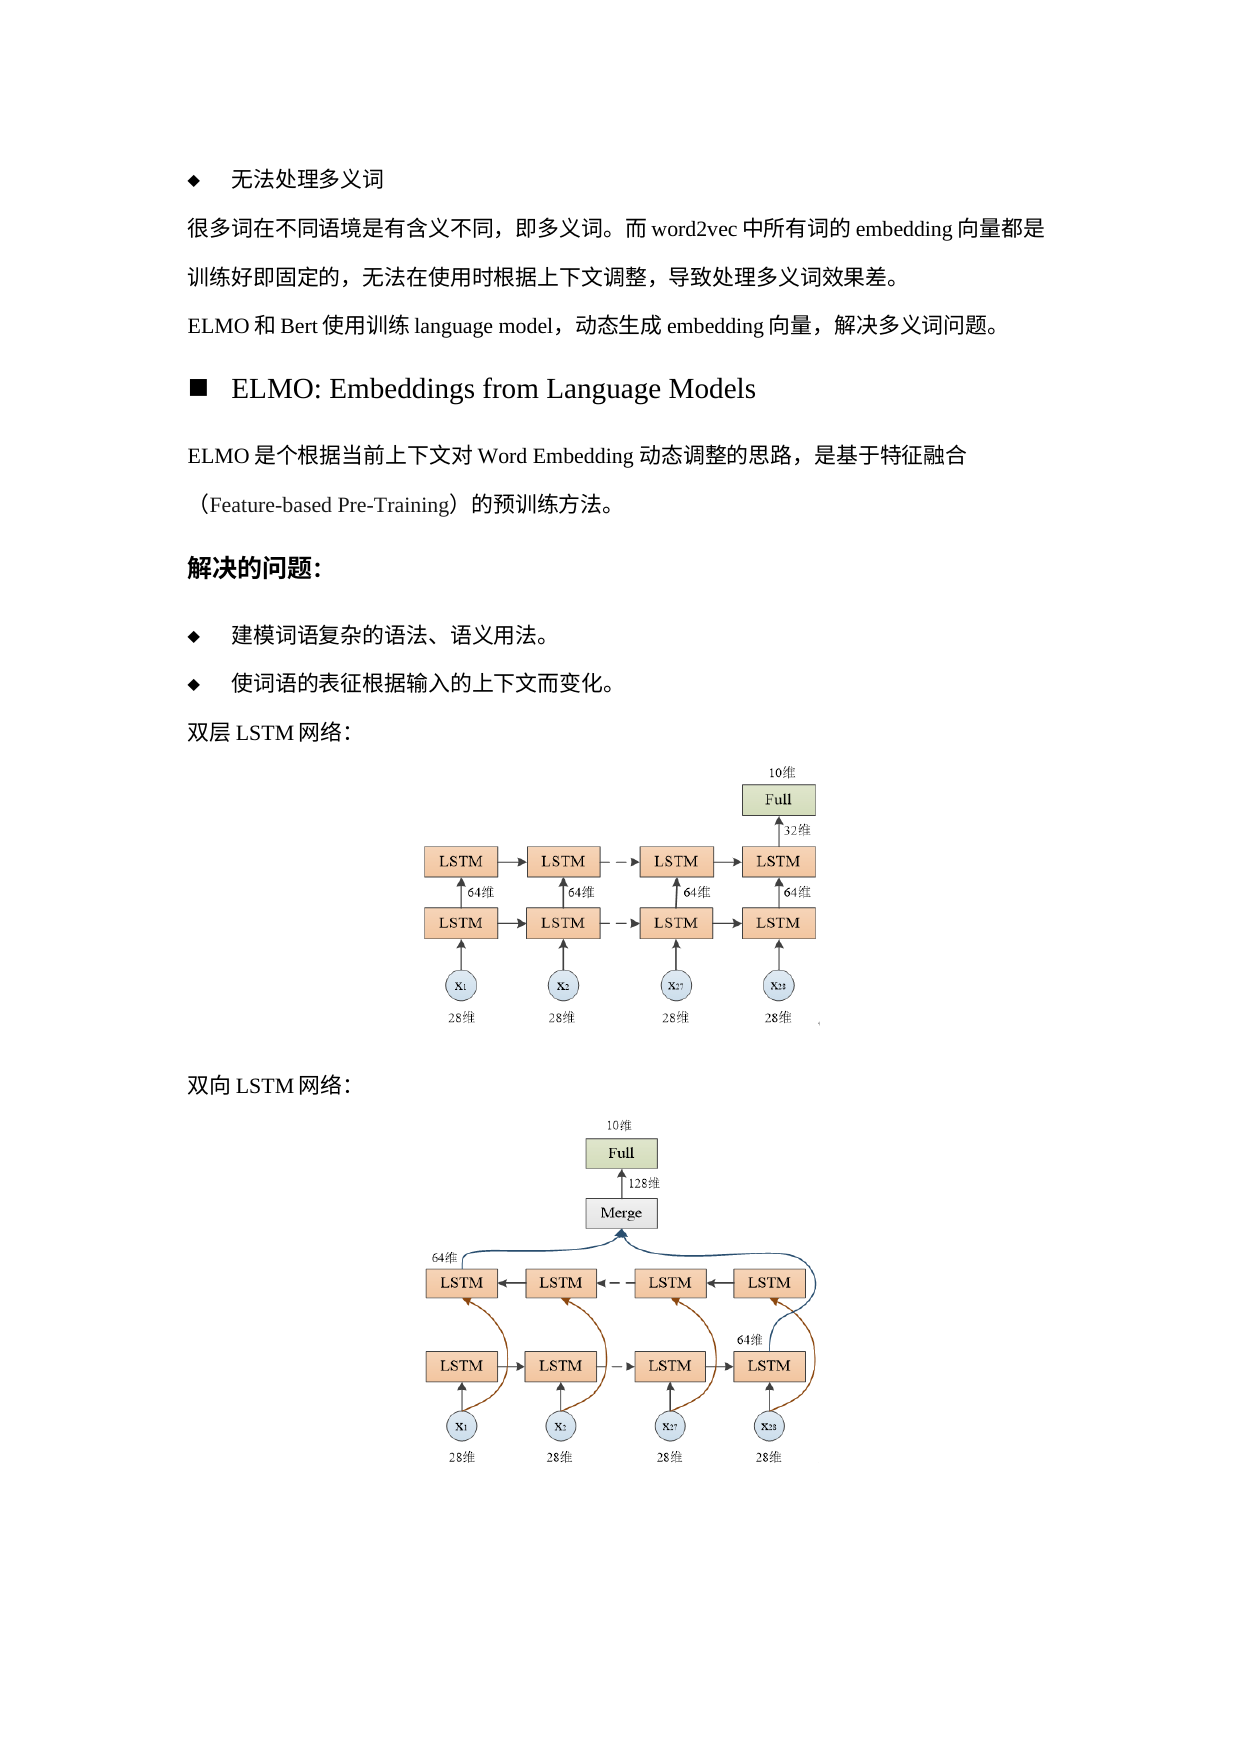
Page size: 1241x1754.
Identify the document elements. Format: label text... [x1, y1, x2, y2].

list 使词语的表征根据输入的上下文而变化。 [187, 666, 1053, 698]
text 双层LSTM网络： [187, 714, 1053, 747]
picture [420, 762, 820, 1027]
text ELMO是个根据当前上下文对 Word Embedding 动态调整的思路，是基于特征融合（Feature-based Pre-Training）的预训练方法。 [187, 437, 1053, 519]
text ELMO和Bert使用训练language model，动态生成embedding向量，解决多义词问题。 [187, 307, 1053, 340]
list 建模词语复杂的语法、语义用法。 [187, 618, 1053, 650]
list ELMO: Embeddings from Language Models [187, 356, 1053, 421]
picture [422, 1116, 819, 1467]
text 双向LSTM网络： [187, 1068, 1053, 1100]
text 解决的问题： [187, 534, 1053, 599]
list 无法处理多义词 [187, 162, 1053, 194]
text 很多词在不同语境是有含义不同，即多义词。而word2vec中所有词的embedding向量都是训练好即固定的，无法在使用时根据上下文调整，导致处理多义词效果差。 [187, 210, 1053, 292]
